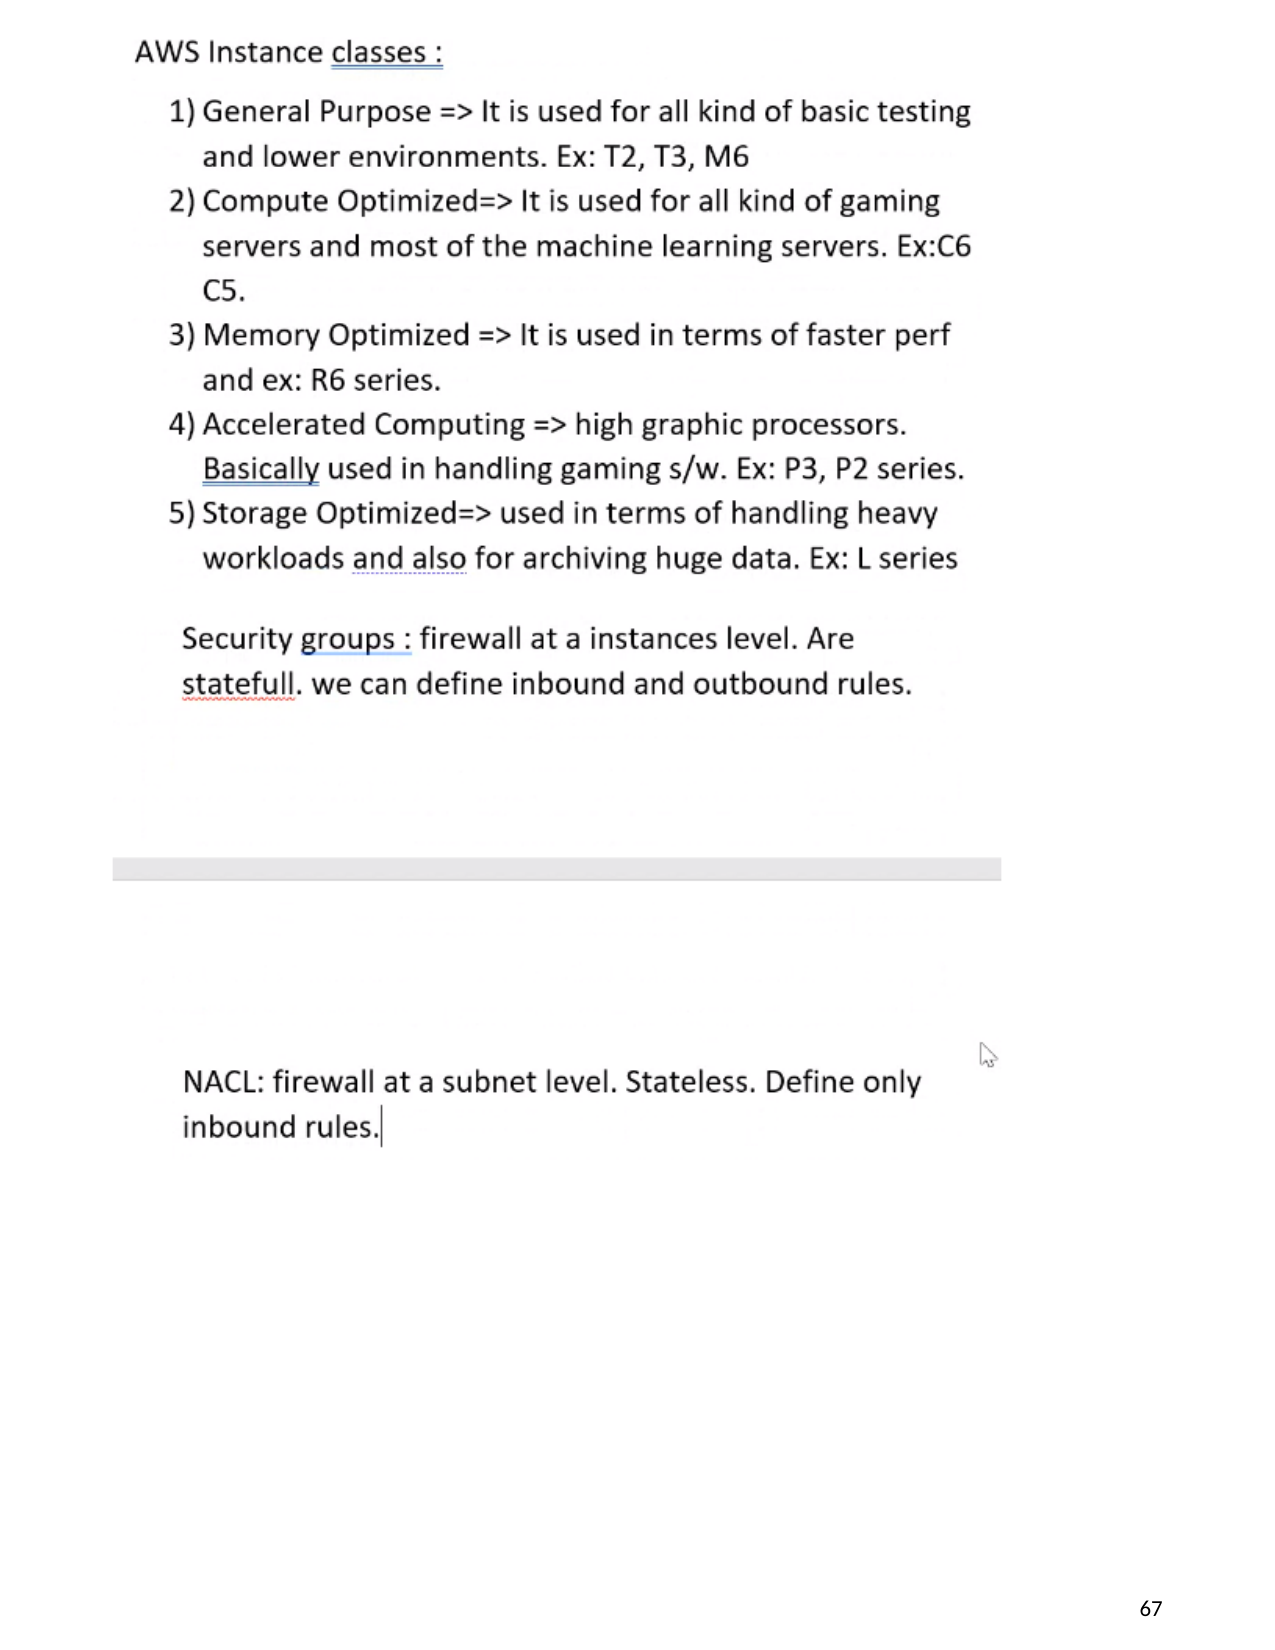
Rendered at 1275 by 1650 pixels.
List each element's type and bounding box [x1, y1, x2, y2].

picture [112, 37, 1033, 593]
picture [112, 611, 1002, 1160]
